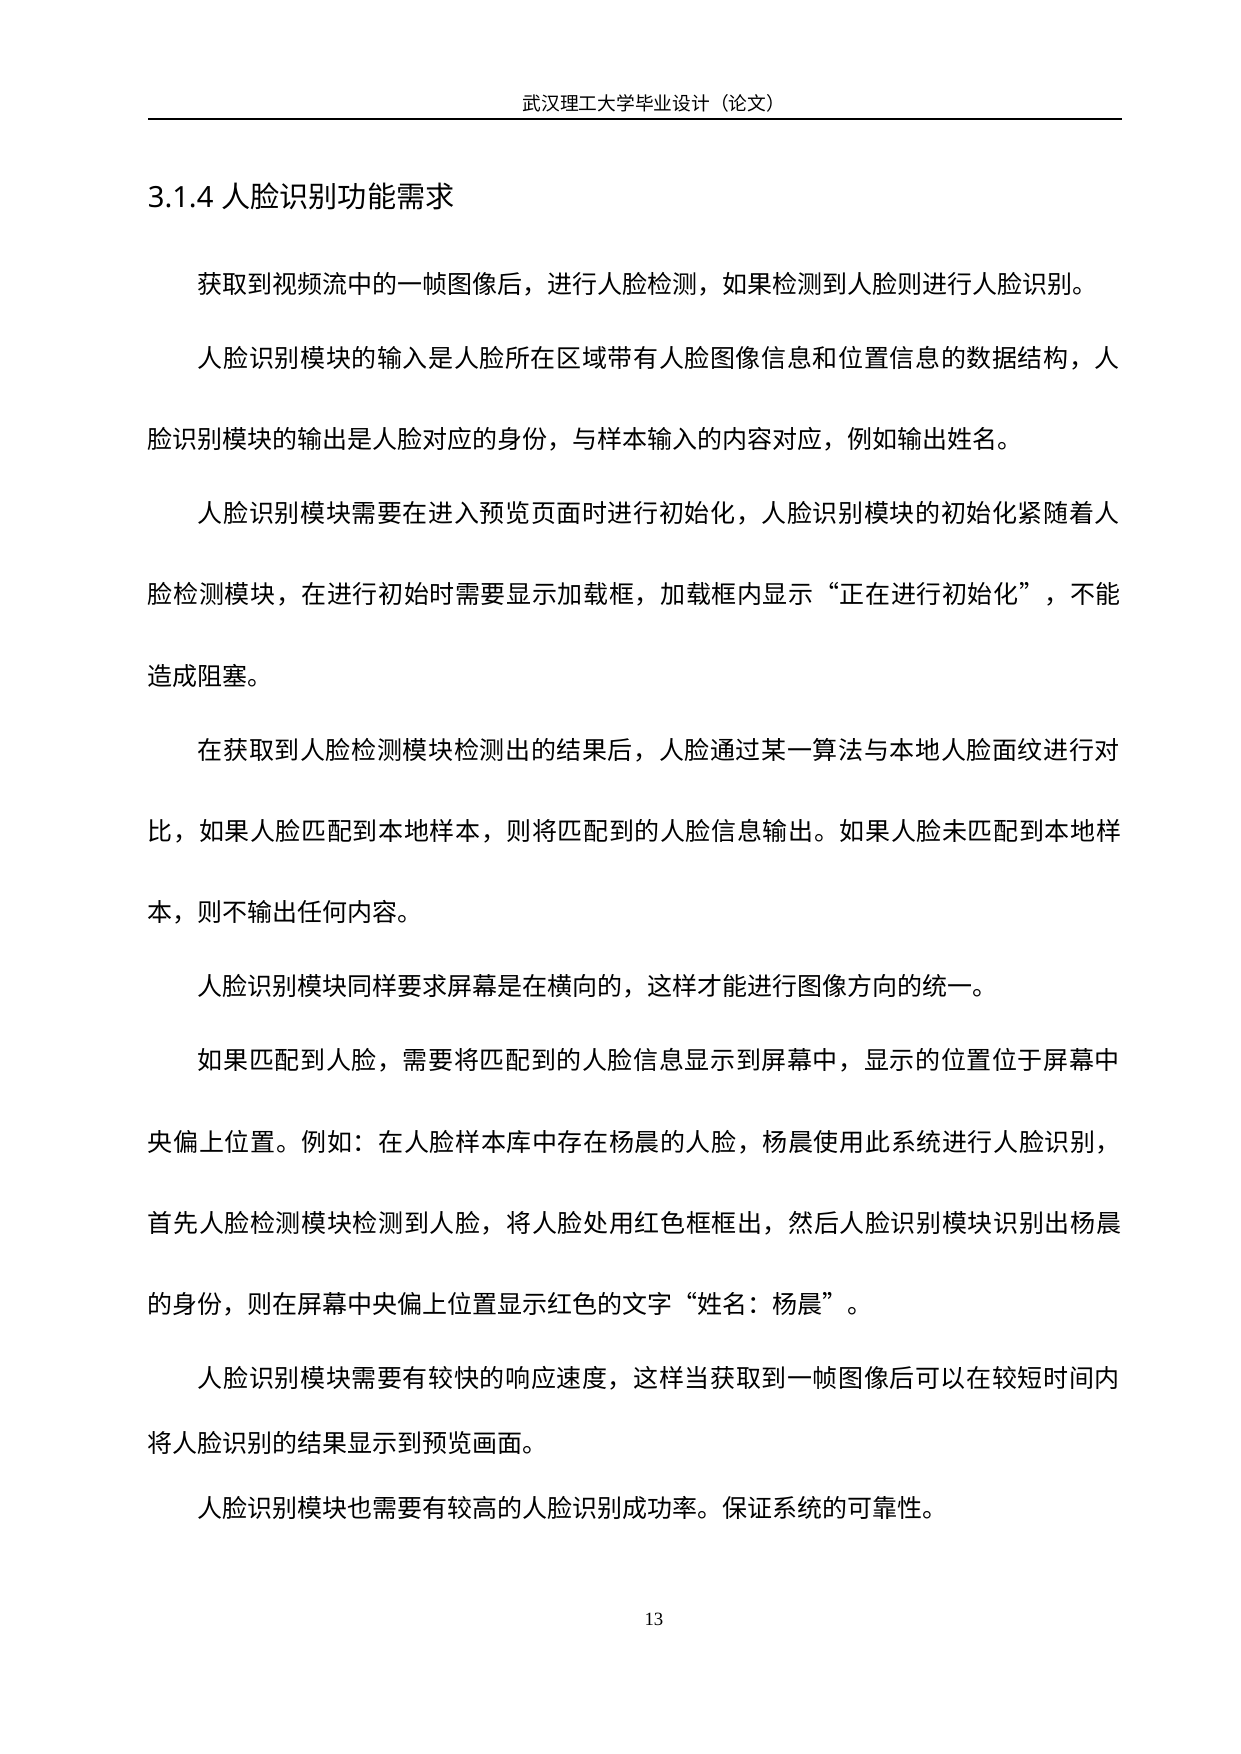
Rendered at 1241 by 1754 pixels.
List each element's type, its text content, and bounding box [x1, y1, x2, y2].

subtitle 3.1.4 人脸识别功能需求 [148, 163, 1122, 228]
text 人脸识别模块也需要有较高的人脸识别成功率。保证系统的可靠性。 [148, 1474, 1122, 1539]
text 人脸识别模块需要有较快的响应速度，这样当获取到一帧图像后可以在较短时间内将人脸识别的结果显示到预览画面。 [148, 1344, 1122, 1474]
text 人脸识别模块需要在进入预览页面时进行初始化，人脸识别模块的初始化紧随着人脸检测模块，在进行初始时需要显示加载框，加载框内显示“正在进行初始化”，不能造成阻塞。 [148, 479, 1122, 707]
text 获取到视频流中的一帧图像后，进行人脸检测，如果检测到人脸则进行人脸识别。 [148, 250, 1122, 315]
text 人脸识别模块同样要求屏幕是在横向的，这样才能进行图像方向的统一。 [148, 952, 1122, 1017]
text 在获取到人脸检测模块检测出的结果后，人脸通过某一算法与本地人脸面纹进行对比，如果人脸匹配到本地样本，则将匹配到的人脸信息输出。如果人脸未匹配到本地样本，则不输出任何内容。 [148, 716, 1122, 943]
text 人脸识别模块的输入是人脸所在区域带有人脸图像信息和位置信息的数据结构，人脸识别模块的输出是人脸对应的身份，与样本输入的内容对应，例如输出姓名。 [148, 324, 1122, 470]
text 如果匹配到人脸，需要将匹配到的人脸信息显示到屏幕中，显示的位置位于屏幕中央偏上位置。例如：在人脸样本库中存在杨晨的人脸，杨晨使用此系统进行人脸识别，首先人脸检测模块检测到人脸，将人脸处用红色框框出，然后人脸识别模块识别出杨晨的身份，则在屏幕中央偏上位置显示红色的文字“姓名：杨晨”。 [148, 1026, 1122, 1335]
